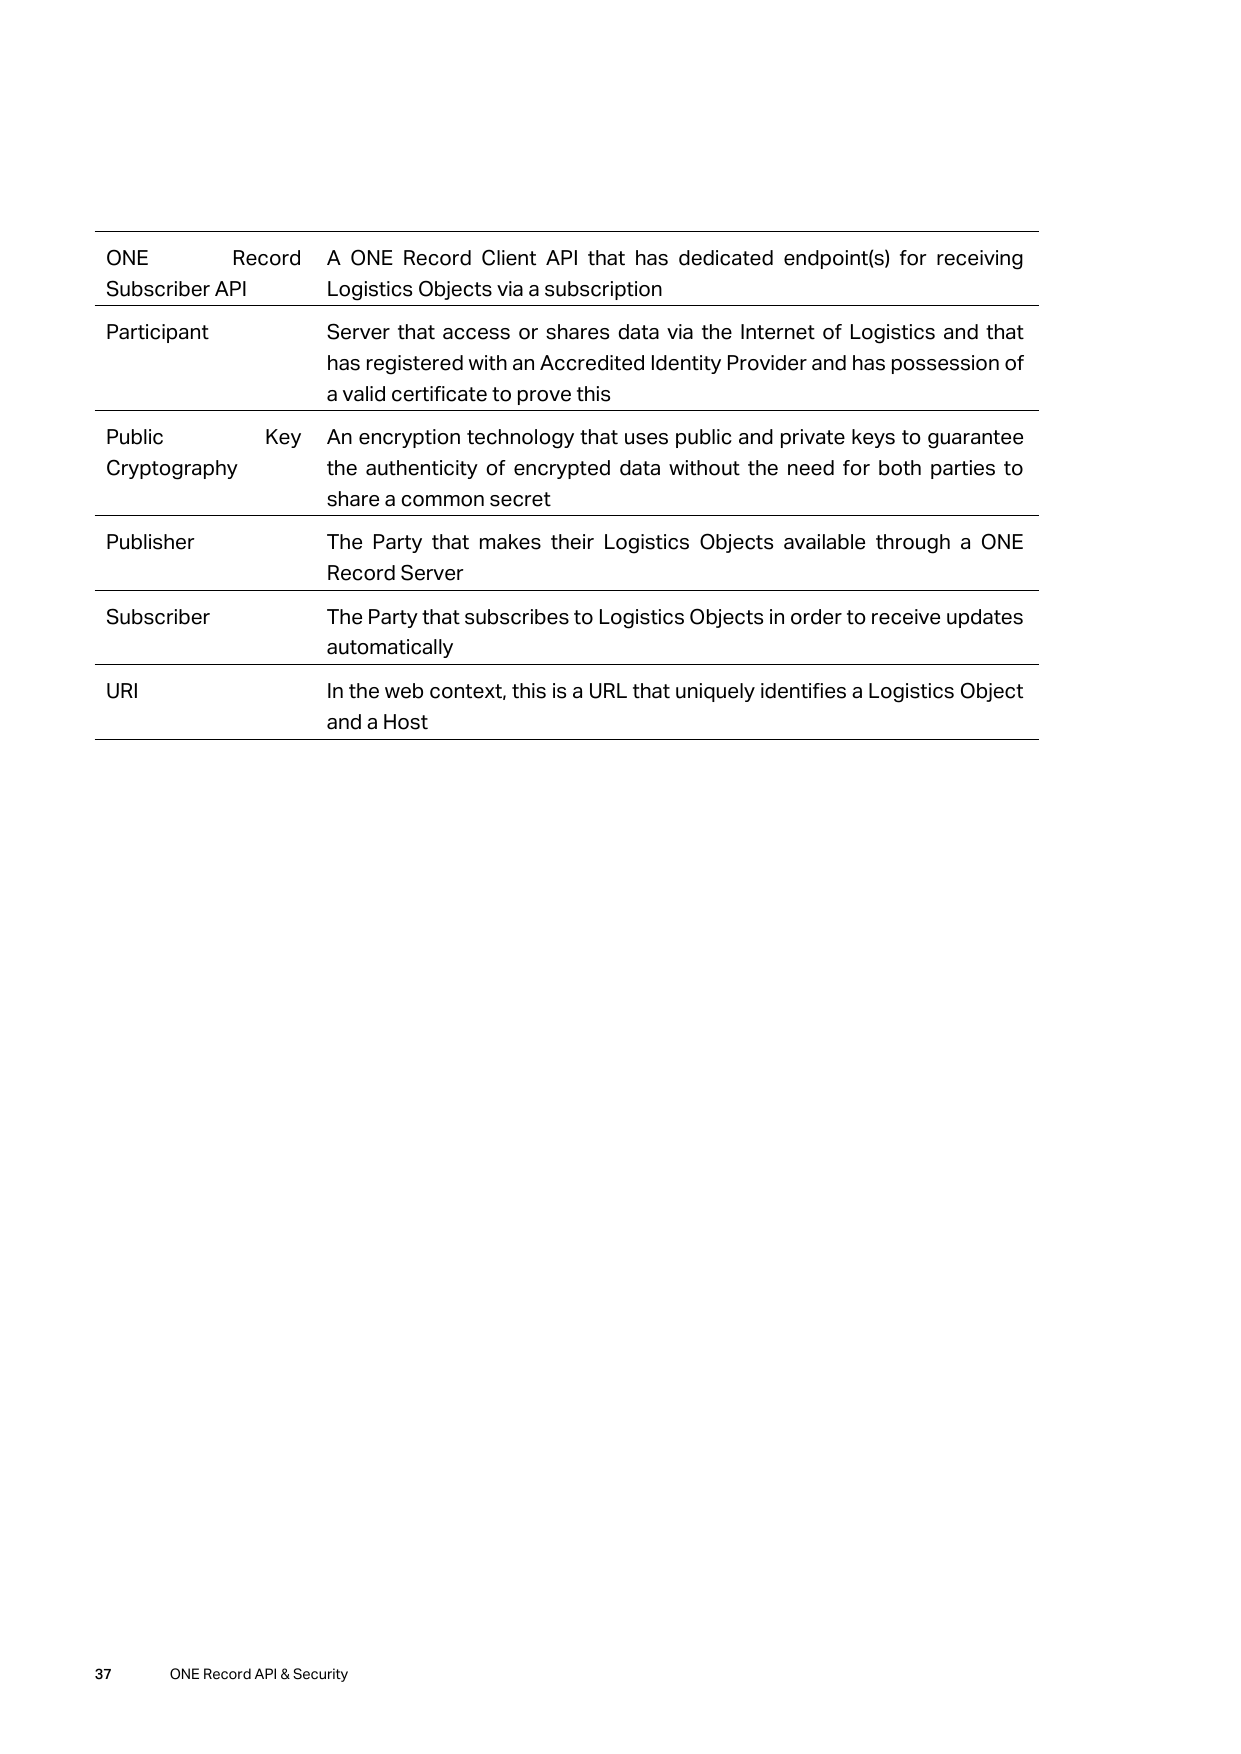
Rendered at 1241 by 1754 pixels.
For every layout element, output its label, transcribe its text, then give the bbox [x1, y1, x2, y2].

table_cell A ONE Record Client API that has dedicated endpoint(s) for receiving Logistics Objects via a subscription [315, 232, 1039, 305]
table_cell Server that access or shares data via the Internet of Logistics and that has registered with an Accredited Identity Provider and has possession of a valid certificate to prove this [315, 306, 1039, 410]
table_cell In the web context, this is a URL that uniquely identifies a Logistics Object and a Host [315, 665, 1039, 738]
table_cell Subscriber [95, 591, 315, 664]
table_cell Participant [95, 306, 315, 410]
table_cell Public Key Cryptography [95, 411, 315, 515]
table_cell The Party that subscribes to Logistics Objects in order to receive updates automatically [315, 591, 1039, 664]
table_cell The Party that makes their Logistics Objects available through a ONE Record Server [315, 516, 1039, 590]
table_cell URI [95, 665, 315, 738]
table_cell An encryption technology that uses public and private keys to guarantee the authenticity of encrypted data without the need for both parties to share a common secret [315, 411, 1039, 515]
table_cell ONE Record Subscriber API [95, 232, 315, 305]
table_cell Publisher [95, 516, 315, 590]
